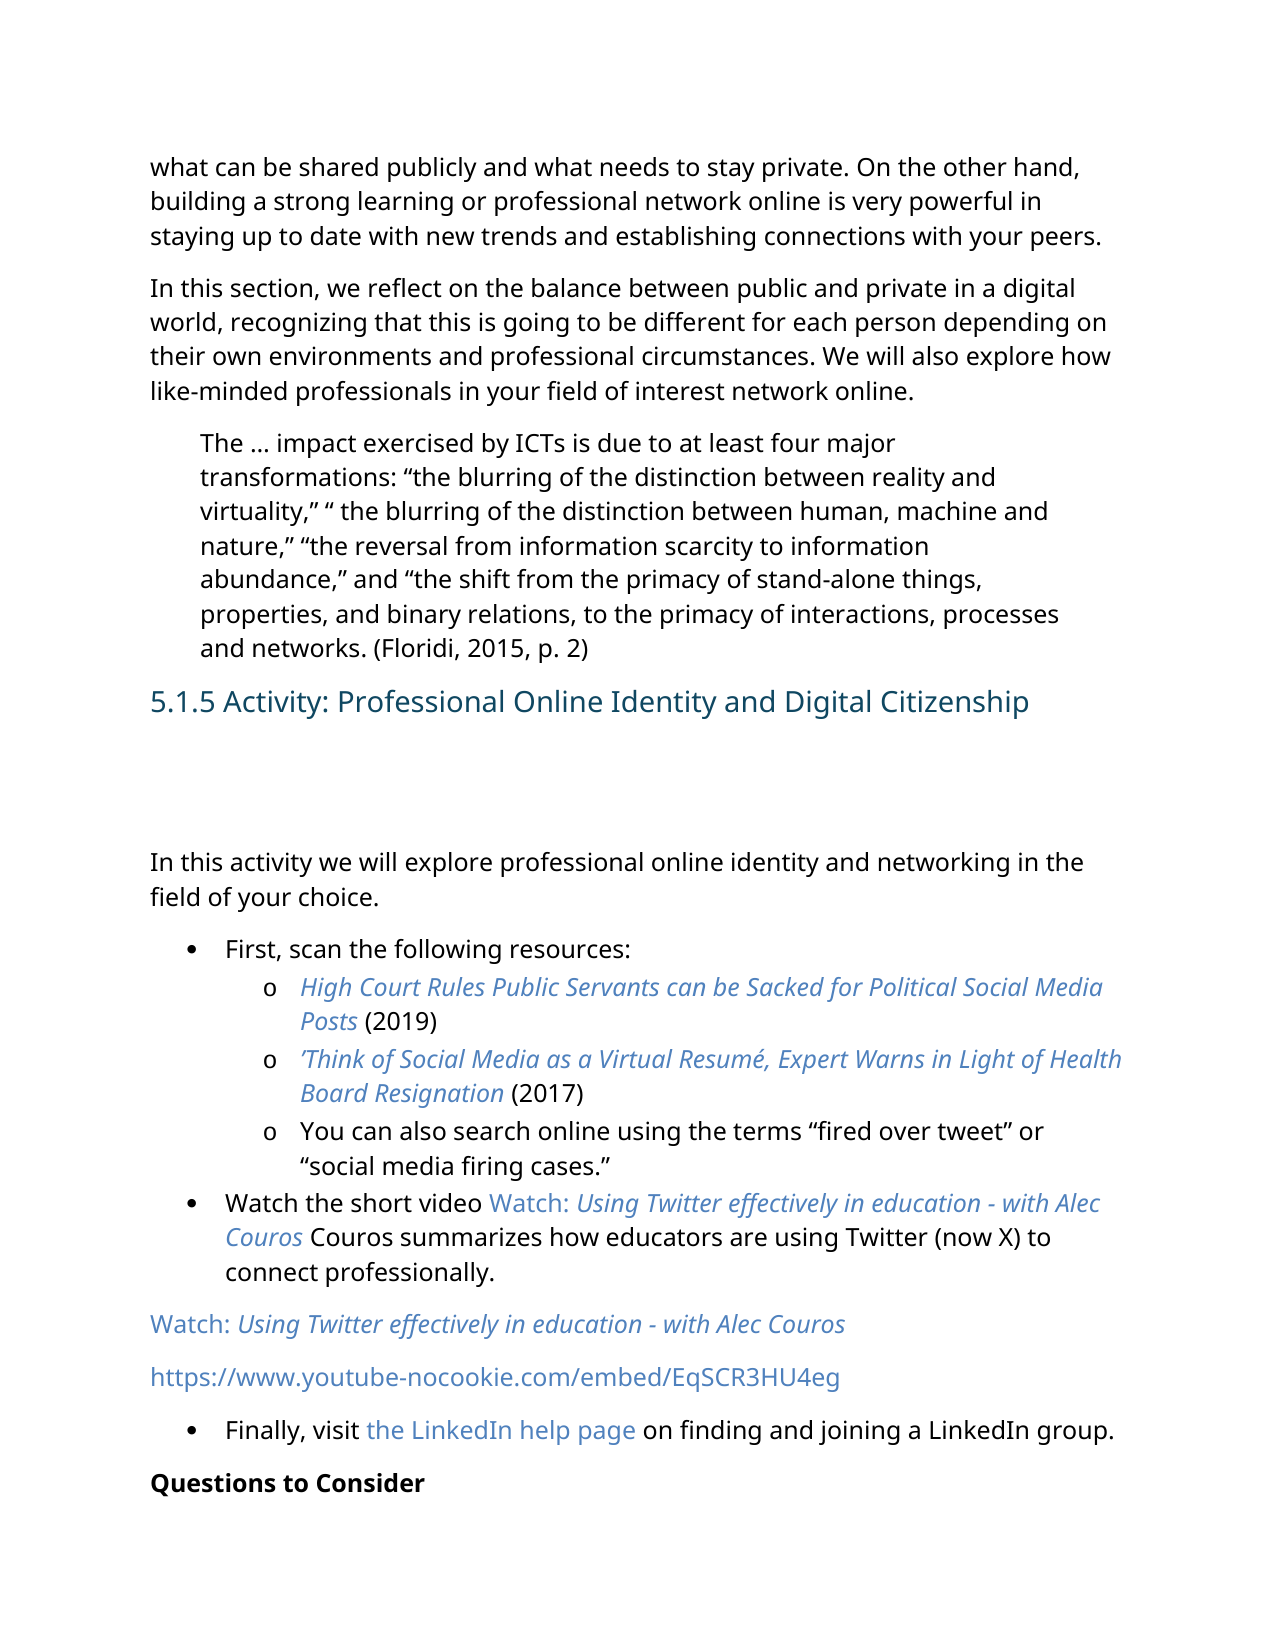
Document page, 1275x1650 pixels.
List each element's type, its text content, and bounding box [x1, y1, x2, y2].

list First, scan the following resources: [187, 932, 1125, 966]
text https://www.youtube-nocookie.com/embed/EqSCR3HU4eg [150, 1360, 1125, 1394]
text In this activity we will explore professional online identity and networking in the field of your choice. [150, 845, 1125, 913]
text Watch: Using Twitter effectively in education - with Alec Couros [150, 1307, 1125, 1341]
list ’Think of Social Media as a Virtual Resumé, Expert Warns in Light of Health Board Resignation (2017) [262, 1042, 1125, 1110]
list High Court Rules Public Servants can be Sacked for Political Social Media Posts (2019) [262, 970, 1125, 1038]
list Finally, visit the LinkedIn help page on finding and joining a LinkedIn group. [187, 1413, 1125, 1447]
list You can also search online using the terms “fired over tweet” or “social media firing cases.” [262, 1114, 1125, 1182]
subtitle 5.1.5 Activity: Professional Online Identity and Digital Citizenship [150, 681, 1125, 721]
text In this section, we reflect on the balance between public and private in a digital world, recognizing that this is going to be different for each person depending on their own environments and professional circumstances. We will also explore how like-minded professionals in your field of interest network online. [150, 271, 1125, 407]
text Questions to Consider [150, 1465, 1125, 1499]
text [150, 150, 1125, 252]
text The … impact exercised by ICTs is due to at least four major transformations: “the blurring of the distinction between reality and virtuality,” “ the blurring of the distinction between human, machine and nature,” “the reversal from information scarcity to information abundance,” and “the shift from the primacy of stand-alone things, properties, and binary relations, to the primacy of interactions, processes and networks. (Floridi, 2015, p. 2) [200, 426, 1075, 664]
list Watch the short video Watch: Using Twitter effectively in education - with Alec Couros Couros summarizes how educators are using Twitter (now X) to connect professionally. [187, 1186, 1125, 1288]
